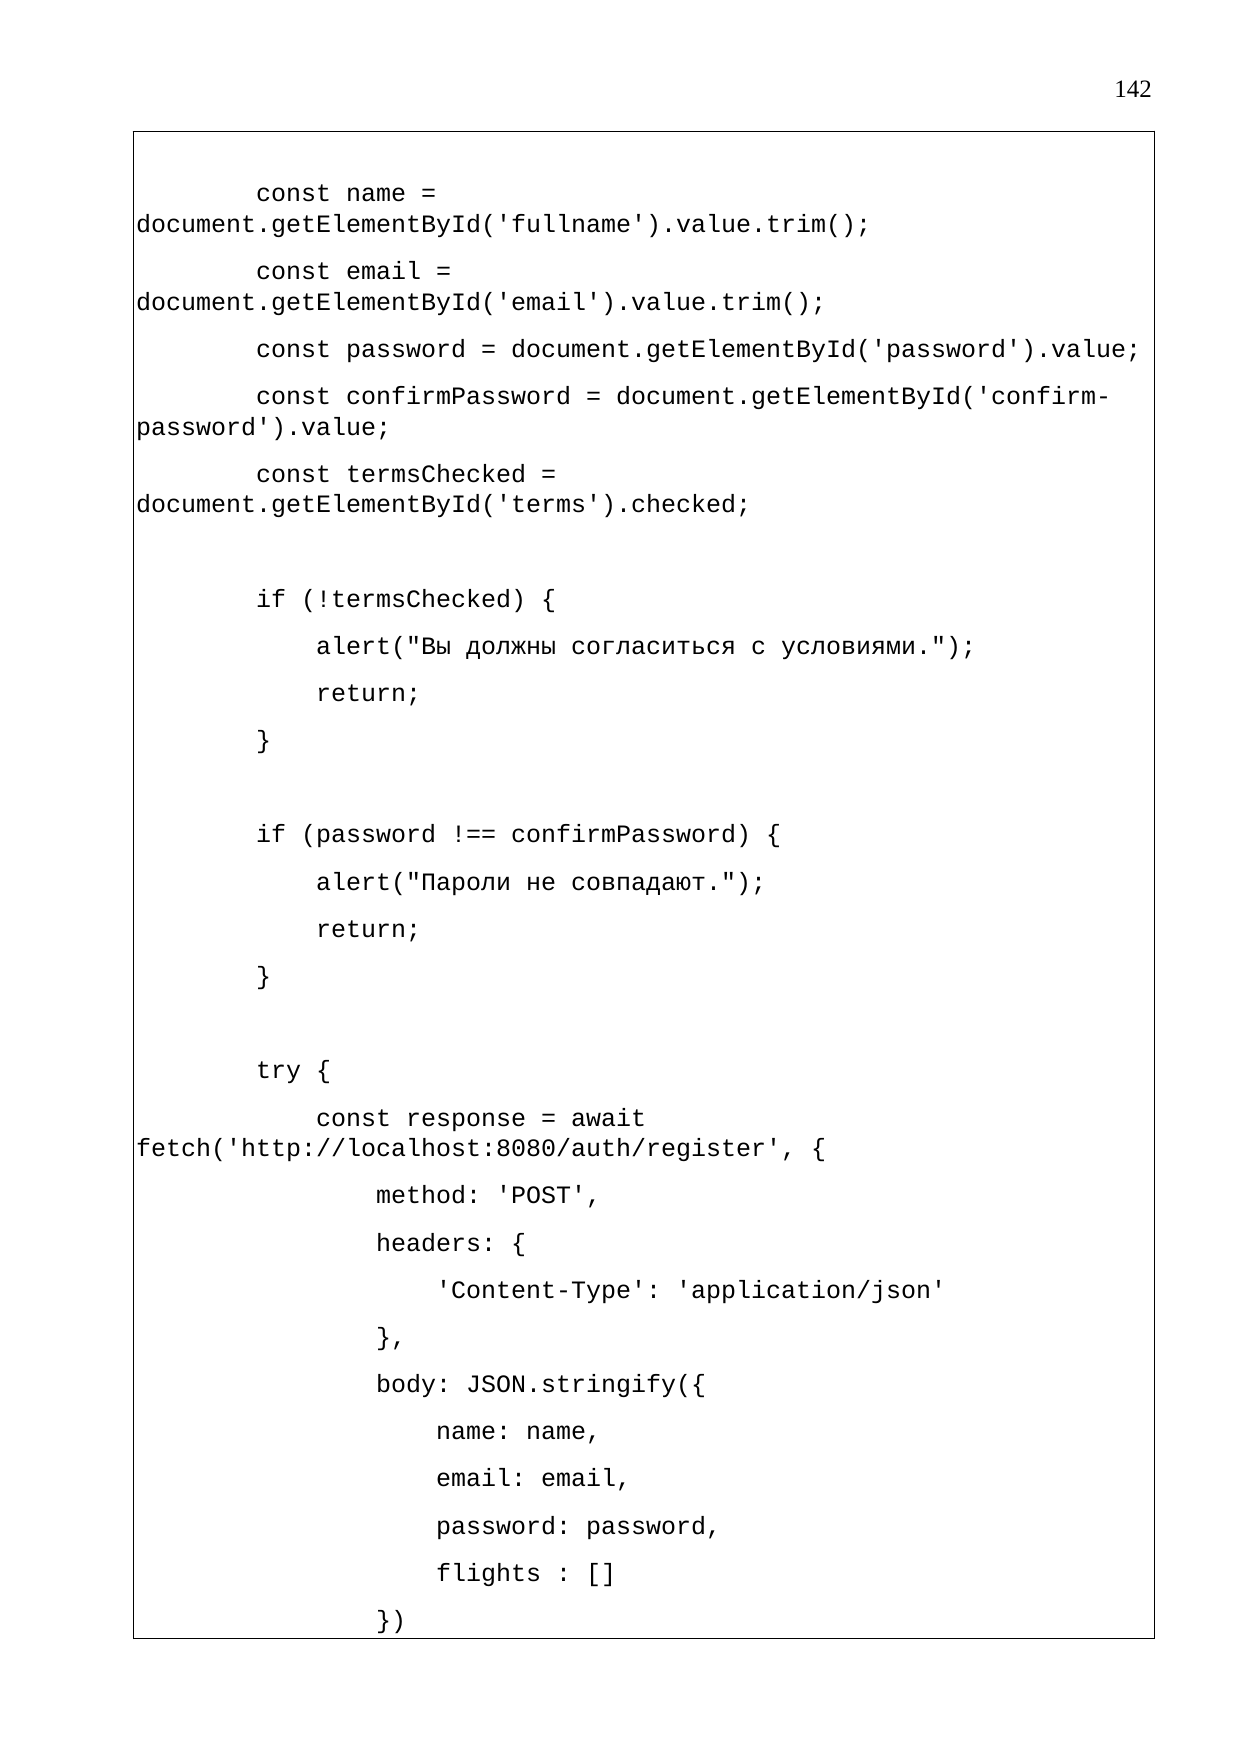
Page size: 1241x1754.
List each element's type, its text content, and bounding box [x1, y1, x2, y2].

text } [134, 961, 1154, 992]
text const response = await fetch('http://localhost:8080/auth/register', { [134, 1102, 1154, 1164]
text }, [134, 1321, 1154, 1353]
text } [134, 724, 1154, 756]
text headers: { [134, 1227, 1154, 1258]
text try { [134, 1055, 1154, 1086]
text if (!termsChecked) { [134, 583, 1154, 614]
text 'Content-Type': 'application/json' [134, 1274, 1154, 1306]
text const name = document.getElementById('fullname').value.trim(); [134, 178, 1154, 240]
text flights : [] [134, 1557, 1154, 1589]
text return; [134, 913, 1154, 945]
text if (password !== confirmPassword) { [134, 819, 1154, 850]
text email: email, [134, 1463, 1154, 1494]
text method: 'POST', [134, 1180, 1154, 1211]
text const password = document.getElementById('password').value; [134, 333, 1154, 365]
text const confirmPassword = document.getElementById('confirm-password').value; [134, 380, 1154, 442]
text alert("Пароли не совпадают."); [134, 866, 1154, 898]
text return; [134, 677, 1154, 709]
text alert("Вы должны согласиться с условиями."); [134, 630, 1154, 662]
text name: name, [134, 1416, 1154, 1447]
text body: JSON.stringify({ [134, 1368, 1154, 1400]
text const termsChecked = document.getElementById('terms').checked; [134, 458, 1154, 520]
text password: password, [134, 1510, 1154, 1542]
text }) [134, 1604, 1154, 1638]
text const email = document.getElementById('email').value.trim(); [134, 256, 1154, 317]
